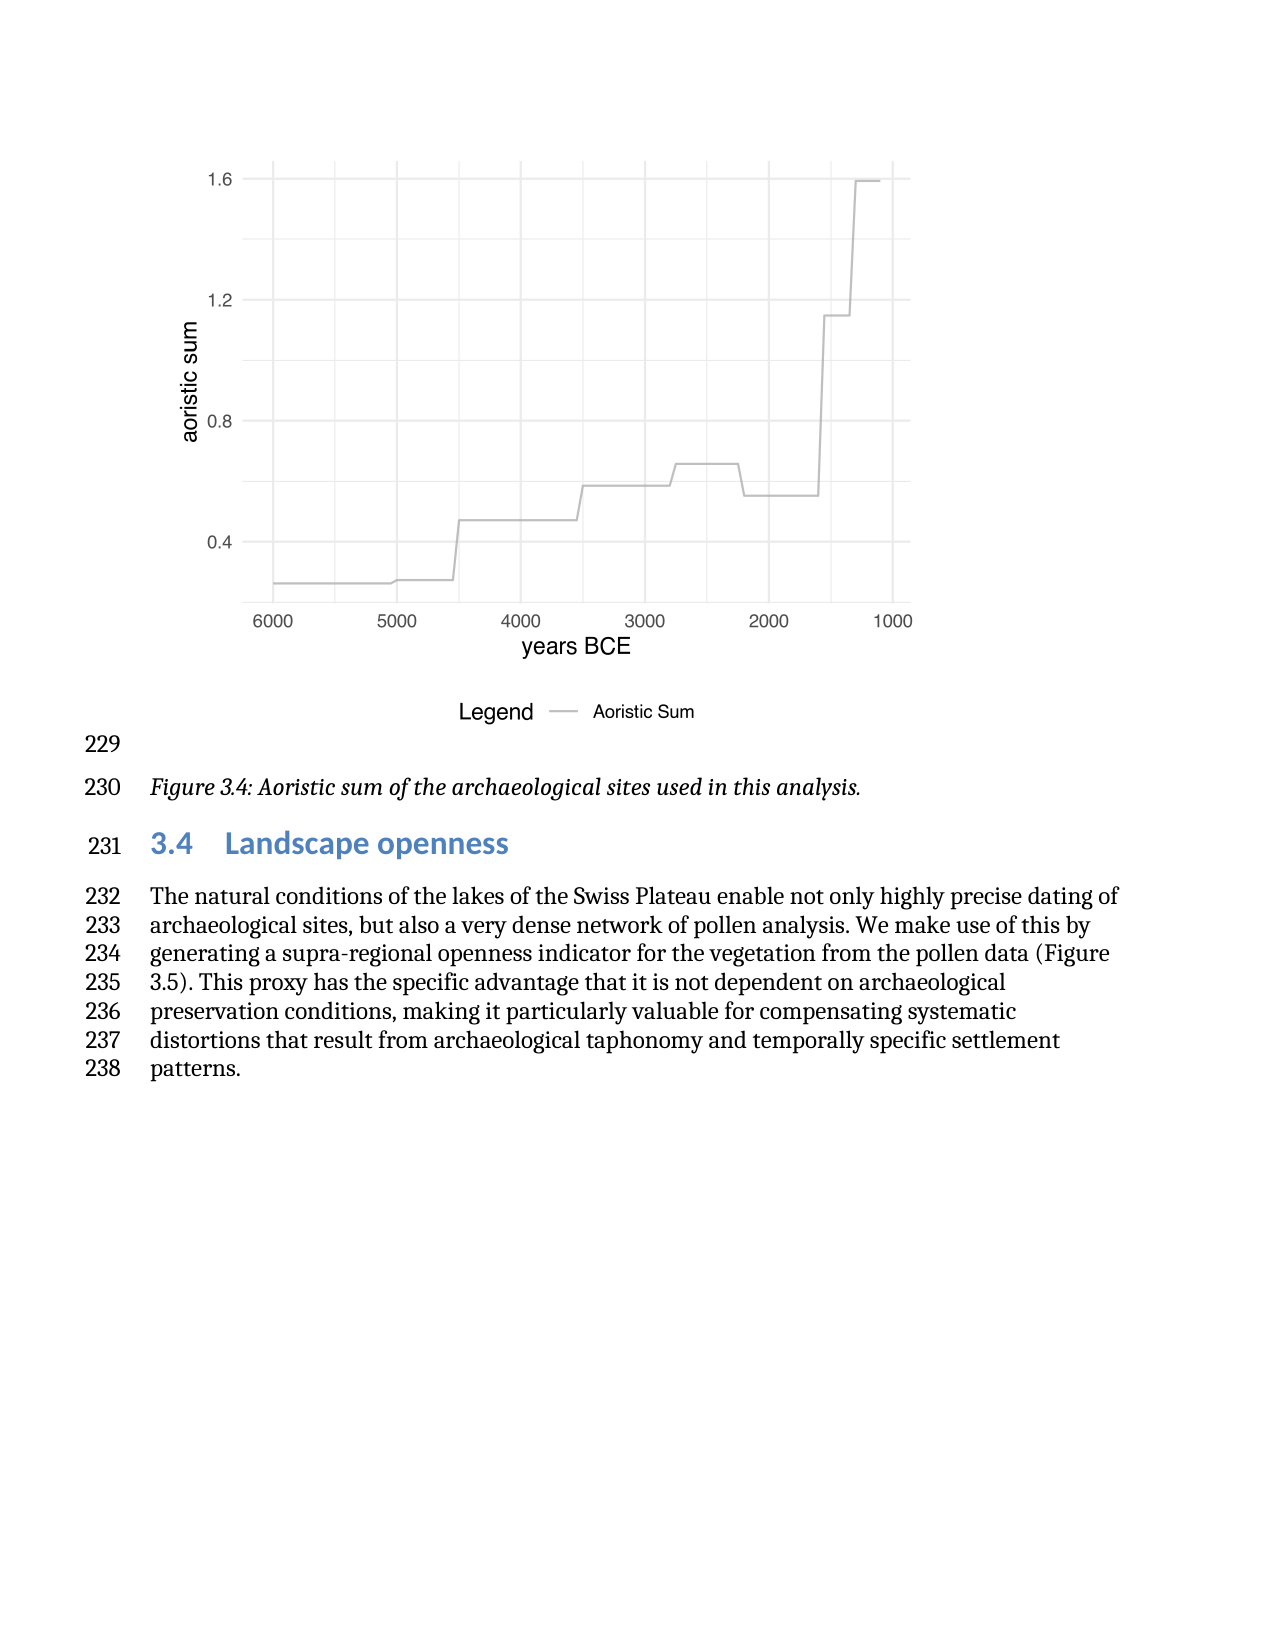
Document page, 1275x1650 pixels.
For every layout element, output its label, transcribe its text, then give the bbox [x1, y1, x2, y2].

text The natural conditions of the lakes of the Swiss Plateau enable not only highly precise dating of archaeological sites, but also a very dense network of pollen analysis. We make use of this by generating a supra-regional openness indicator for the vegetation from the pollen data (Figure 3.5). This proxy has the specific advantage that it is not dependent on archaeological preservation conditions, making it particularly valuable for compensating systematic distortions that result from archaeological taphonomy and temporally specific settlement patterns. [150, 882, 1125, 1083]
subtitle 3.4 Landscape openness [150, 822, 1125, 863]
text Figure 3.4: Aoristic sum of the archaeological sites used in this analysis. [150, 773, 1125, 802]
picture [168, 150, 922, 752]
